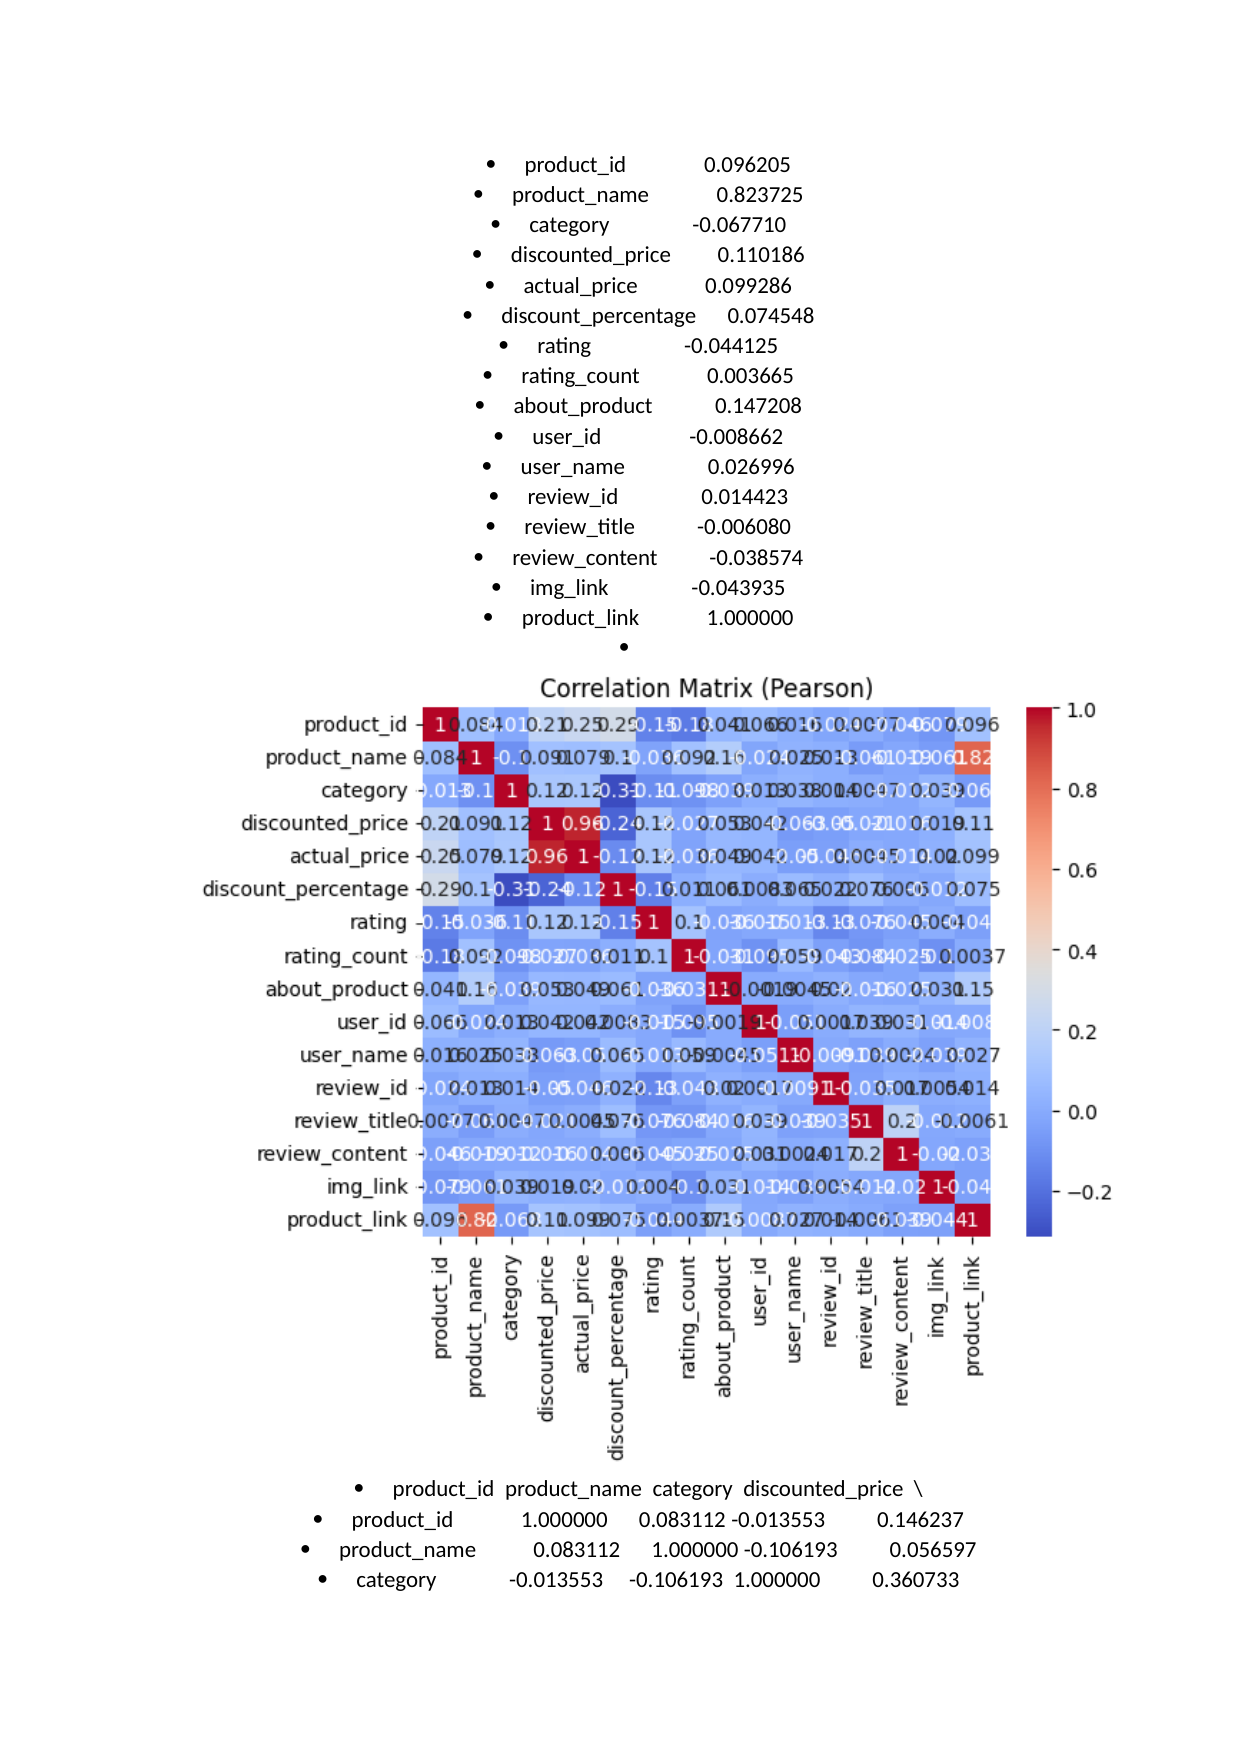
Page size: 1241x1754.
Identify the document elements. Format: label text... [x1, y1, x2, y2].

list rating_count 0.003665 [187, 361, 1090, 389]
picture [187, 663, 1128, 1473]
list actual_price 0.099286 [187, 271, 1090, 299]
list product_name 0.083112 1.000000 -0.106193 0.056597 [187, 1535, 1090, 1563]
list category -0.067710 [187, 210, 1090, 238]
list user_id -0.008662 [187, 422, 1090, 450]
list product_link 1.000000 [187, 603, 1090, 631]
list review_id 0.014423 [187, 482, 1090, 510]
list product_name 0.823725 [187, 180, 1090, 208]
list product_id product_name category discounted_price \ [187, 1474, 1090, 1502]
list discounted_price 0.110186 [187, 241, 1090, 269]
list review_content -0.038574 [187, 543, 1090, 571]
list about_product 0.147208 [187, 392, 1090, 420]
list review_title -0.006080 [187, 512, 1090, 541]
list product_id 1.000000 0.083112 -0.013553 0.146237 [187, 1505, 1090, 1533]
list category -0.013553 -0.106193 1.000000 0.360733 [187, 1565, 1090, 1593]
list discount_percentage 0.074548 [187, 301, 1090, 329]
list product_id 0.096205 [187, 150, 1090, 178]
list rating -0.044125 [187, 331, 1090, 359]
list user_name 0.026996 [187, 452, 1090, 480]
list img_link -0.043935 [187, 573, 1090, 601]
